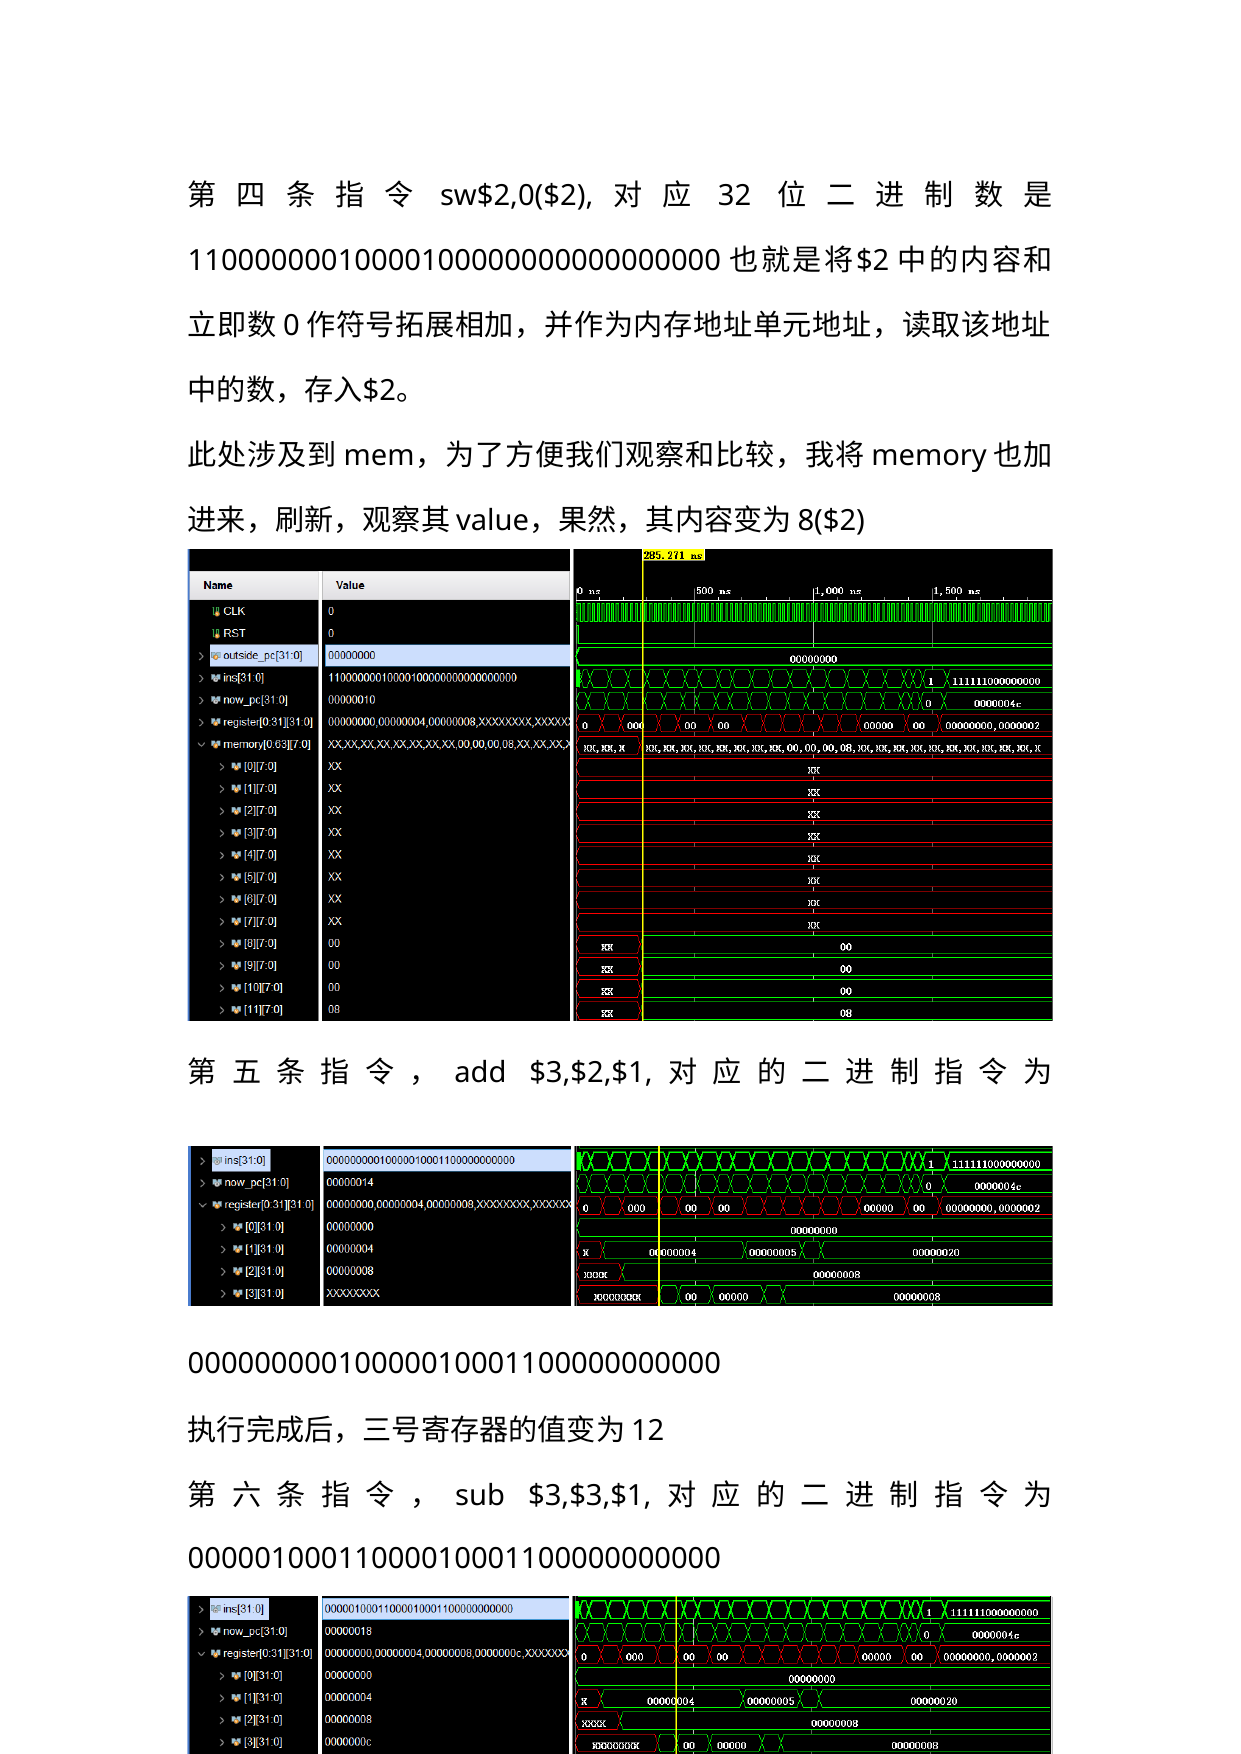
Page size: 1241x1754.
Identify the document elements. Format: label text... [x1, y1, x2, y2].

text 此处涉及到mem，为了方便我们观察和比较，我将memory也加进来，刷新，观察其value，果然，其内容变为8($2) [187, 420, 1053, 549]
picture [187, 1146, 1053, 1306]
text 第四条指令sw$2,0($2),对应32位二进制数是11000000010000100000000000000000也就是将$2中的内容和立即数0作符号拓展相加，并作为内存地址单元地址，读取该地址中的数，存入$2。 [187, 160, 1053, 420]
text 第五条指令，add $3,$2,$1,对应的二进制指令为00000000010000010001100000000000 [187, 1306, 1053, 1395]
picture [187, 1596, 1053, 1754]
text 执行完成后，三号寄存器的值变为12 [187, 1395, 1053, 1460]
picture [187, 549, 1053, 1021]
text 第五条指令，add $3,$2,$1,对应的二进制指令为00000000010000010001100000000000 [187, 1021, 1053, 1146]
text 第六条指令，sub $3,$3,$1,对应的二进制指令为00000100011000010001100000000000 [187, 1460, 1053, 1590]
